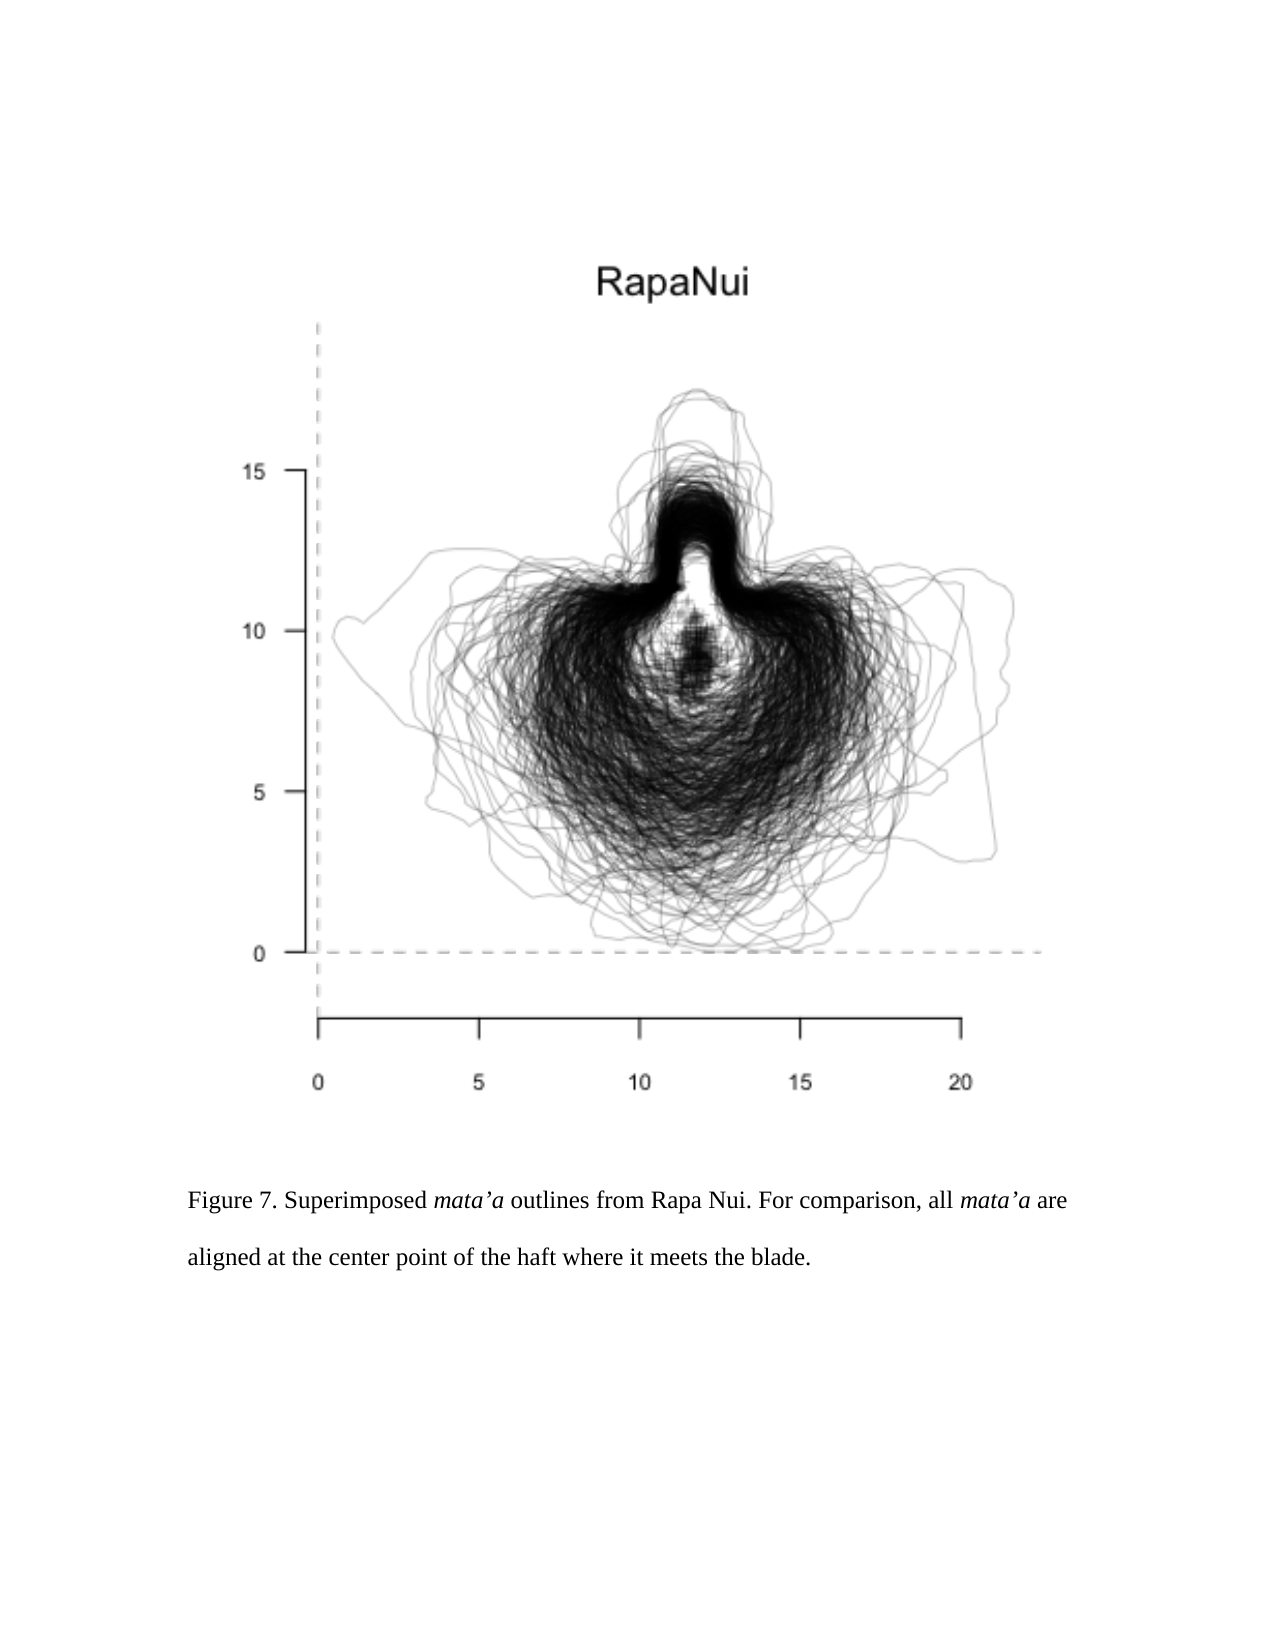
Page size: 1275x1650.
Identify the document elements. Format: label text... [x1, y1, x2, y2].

text Figure 7. Superimposed mata’a outlines from Rapa Nui. For comparison, all mata’a are aligned at the center point of the haft where it meets the blade. [187, 1185, 1087, 1271]
picture [187, 245, 1080, 1138]
